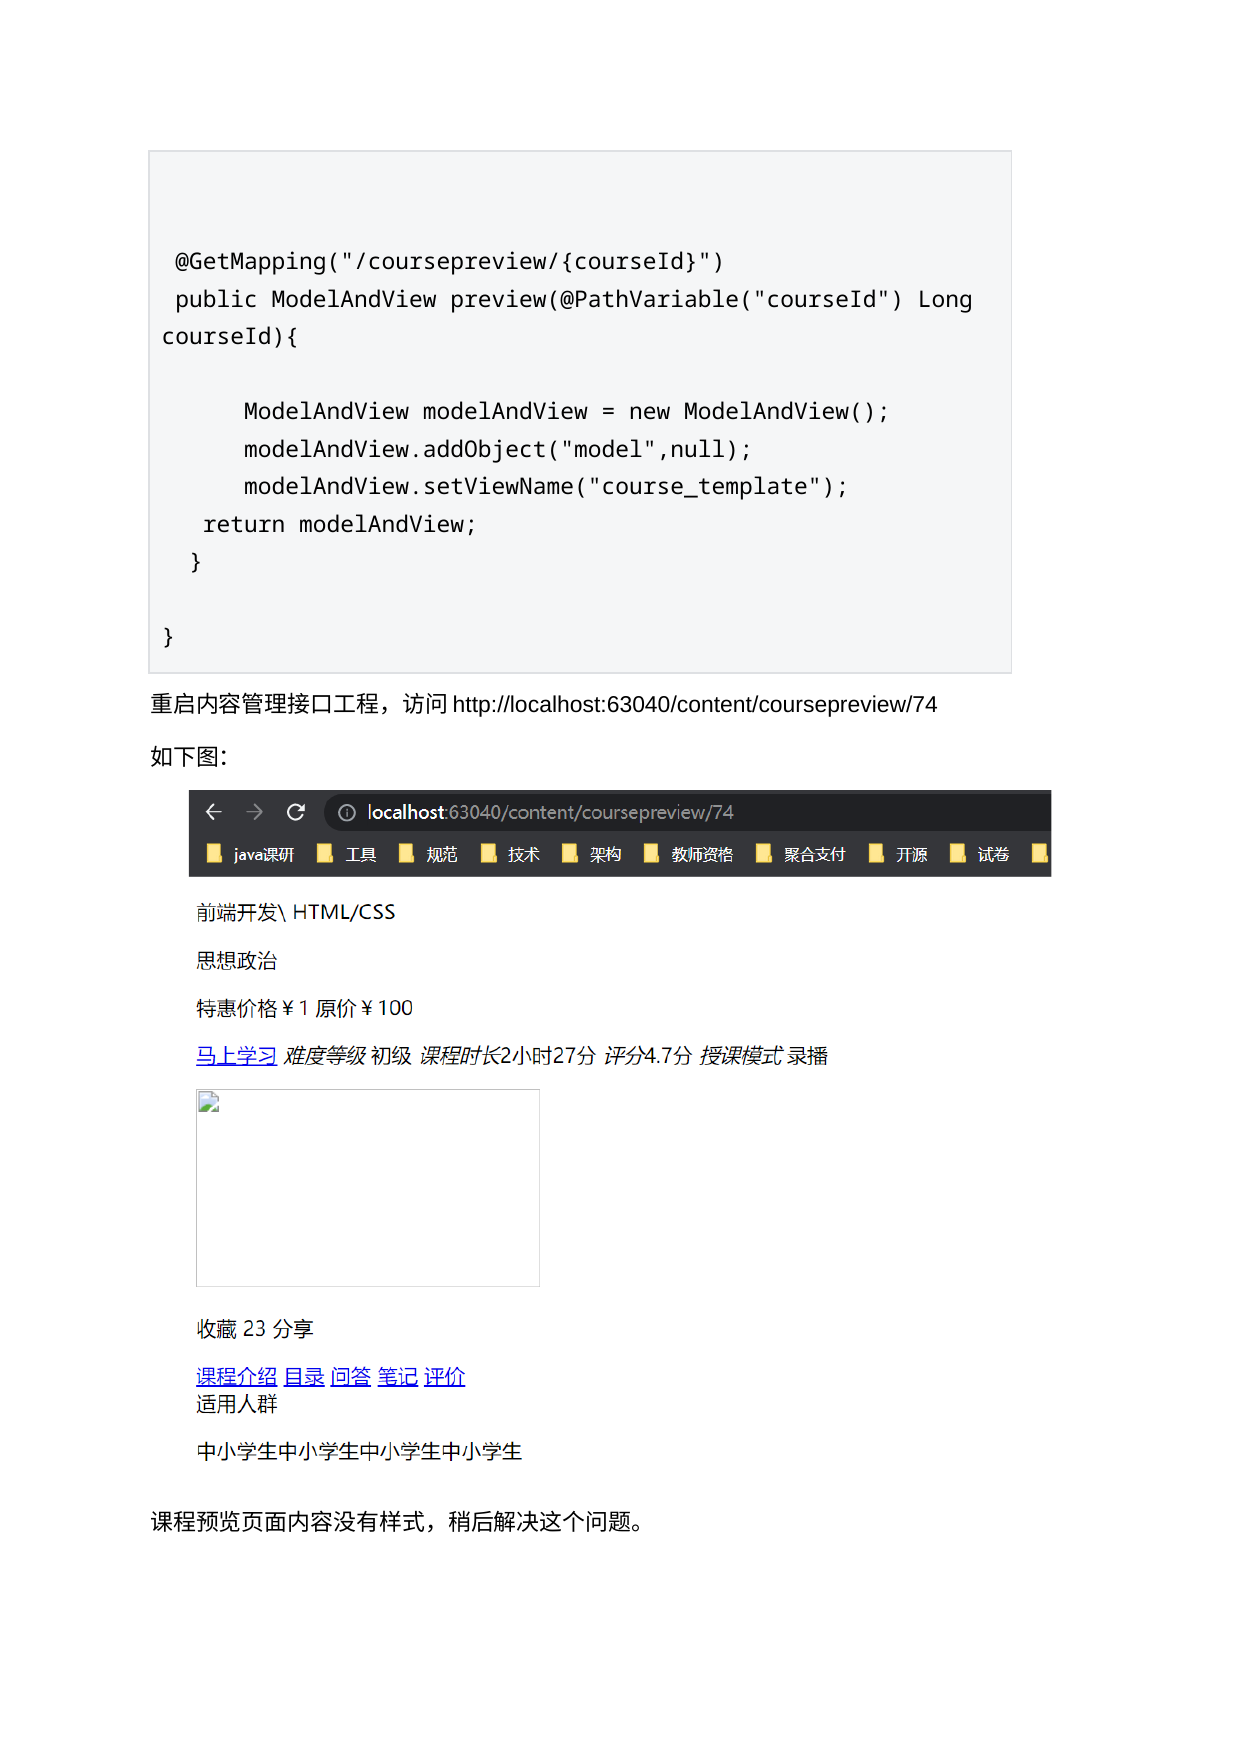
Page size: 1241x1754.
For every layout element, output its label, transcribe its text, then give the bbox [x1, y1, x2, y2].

picture [188, 790, 1052, 1487]
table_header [150, 152, 1011, 672]
text 如下图： [150, 738, 1090, 772]
text 重启内容管理接口工程，访问http://localhost:63040/content/coursepreview/74 [150, 686, 1090, 719]
text 课程预览页面内容没有样式，稍后解决这个问题。 [150, 1504, 1090, 1537]
